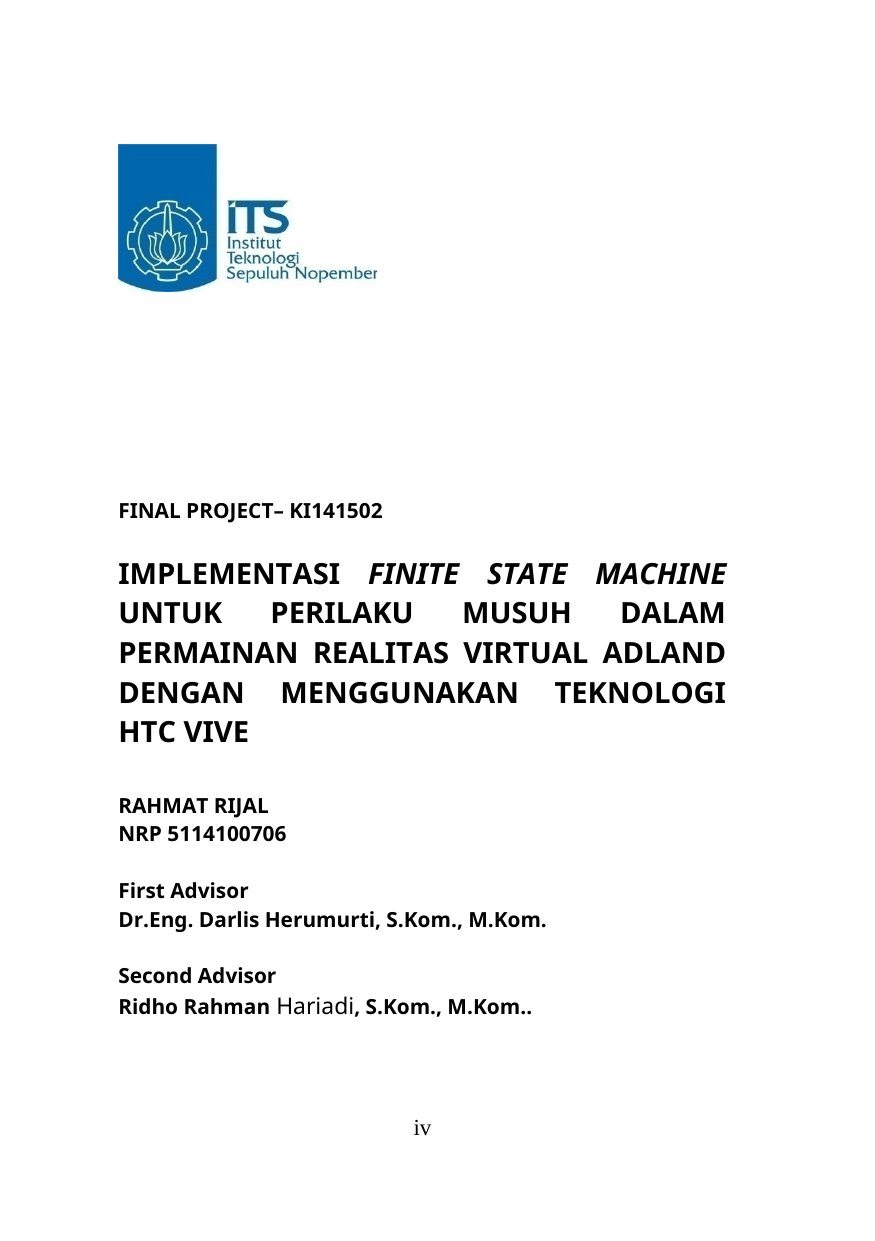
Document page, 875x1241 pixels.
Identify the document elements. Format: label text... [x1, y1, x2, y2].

text FINAL PROJECT– KI141502 [118, 496, 726, 524]
text Ridho Rahman Hariadi, S.Kom., M.Kom.. [118, 990, 726, 1021]
text Second Advisor [118, 962, 726, 990]
text IMPLEMENTASI FINITE STATE MACHINE UNTUK PERILAKU MUSUH DALAM PERMAINAN REALITAS VIRTUAL ADLAND DENGAN MENGGUNAKAN TEKNOLOGI HTC VIVE [118, 553, 726, 751]
picture [118, 144, 378, 292]
text First Advisor [118, 876, 726, 905]
text NRP 5114100706 [118, 819, 726, 848]
text RAHMAT RIJAL [118, 791, 726, 819]
text Dr.Eng. Darlis Herumurti, S.Kom., M.Kom. [118, 905, 726, 933]
